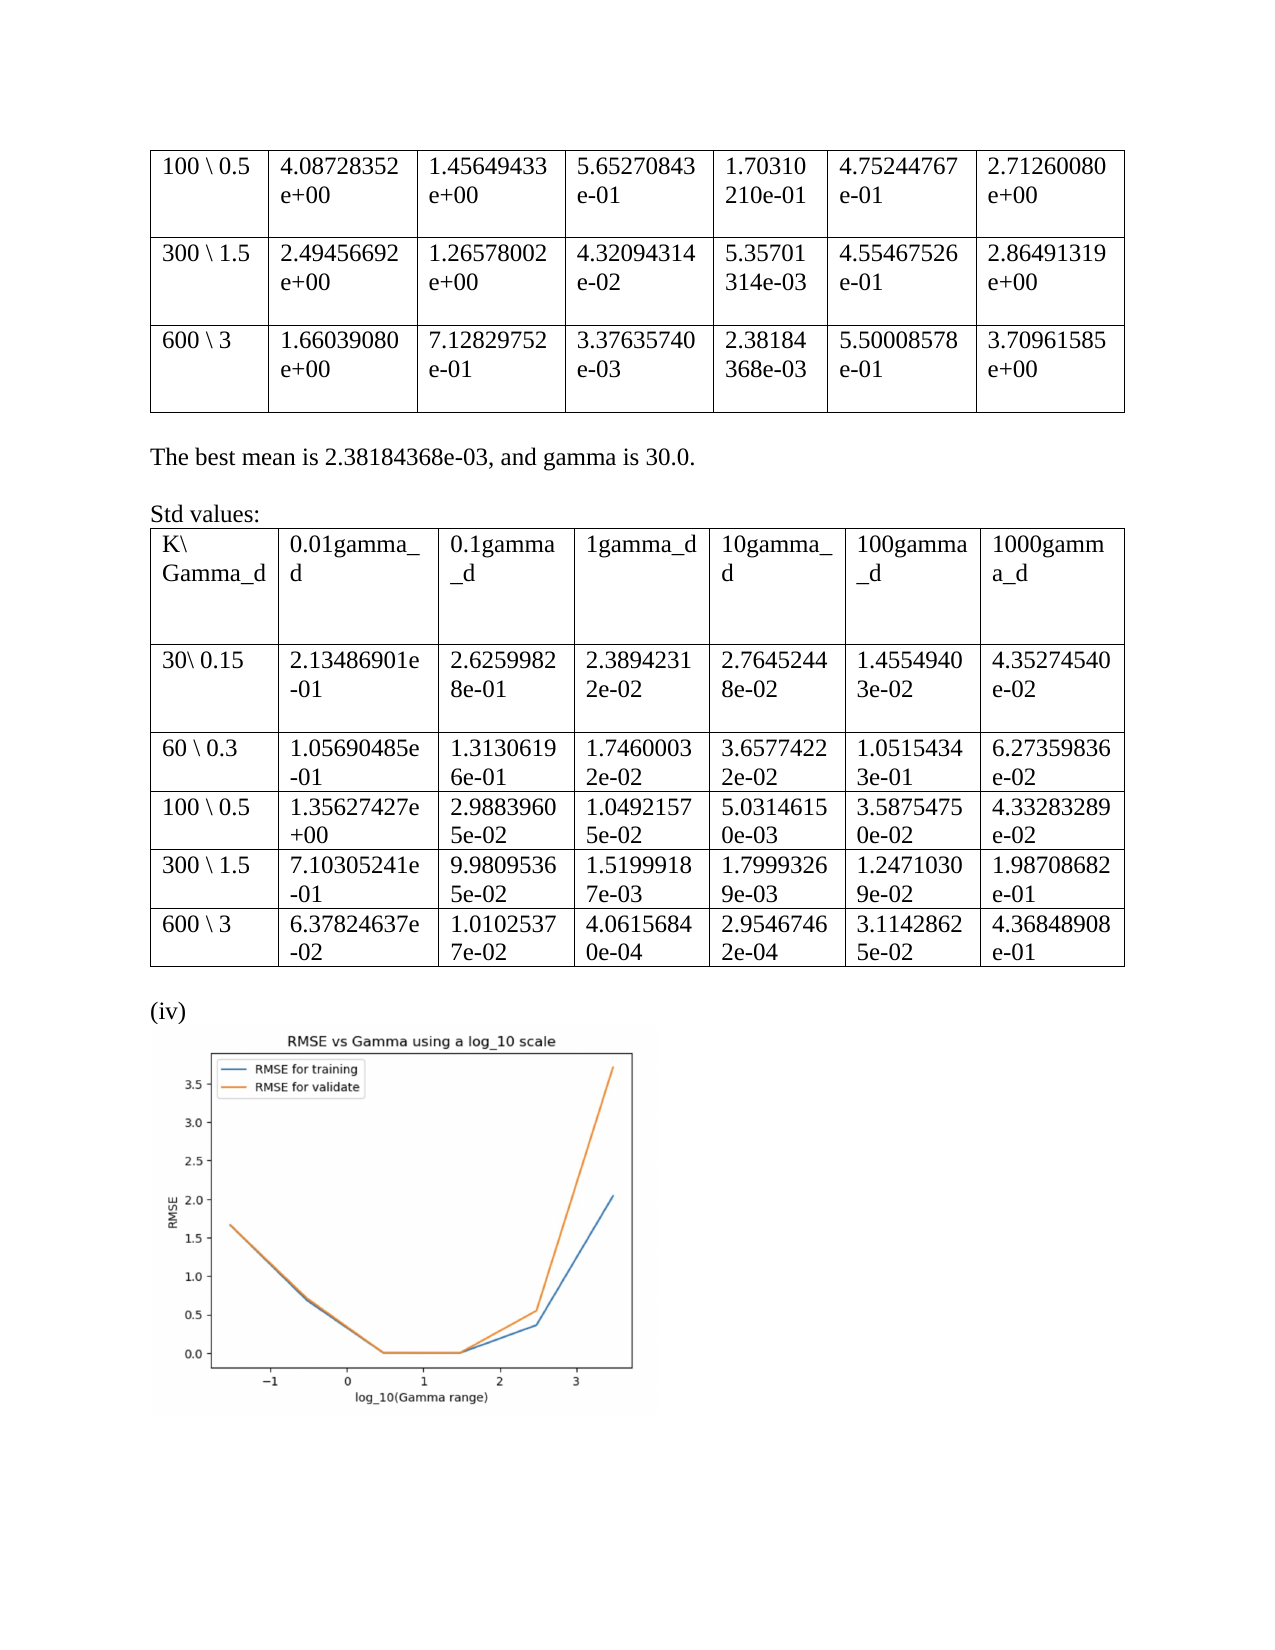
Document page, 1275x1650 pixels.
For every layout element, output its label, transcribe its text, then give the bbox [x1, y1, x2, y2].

table_cell 1.31306196e-01 [439, 733, 574, 791]
table_cell 5.65270843e-01 [566, 151, 713, 237]
table_cell 2.49456692e+00 [269, 238, 417, 324]
table_cell 1.35627427e+00 [279, 792, 438, 849]
table_cell 4.55467526e-01 [828, 238, 976, 324]
table_cell 2.62599828e-01 [439, 645, 574, 732]
table_cell 300 \ 1.5 [151, 850, 278, 908]
table_cell 1.51999187e-03 [575, 850, 709, 908]
table_cell 6.27359836e-02 [981, 733, 1124, 791]
table_cell 2.13486901e-01 [279, 645, 438, 732]
table_cell 1.05690485e-01 [279, 733, 438, 791]
table_cell 1.24710309e-02 [846, 850, 980, 908]
table_cell 3.11428625e-02 [846, 909, 980, 966]
table_cell 100 \ 0.5 [151, 151, 268, 237]
text (iv) [150, 996, 1125, 1025]
table_cell 300 \ 1.5 [151, 238, 268, 324]
table_cell 2.38942312e-02 [575, 645, 709, 732]
table_cell 6.37824637e-02 [279, 909, 438, 966]
table_cell 1.45549403e-02 [846, 645, 980, 732]
table_cell 1.04921575e-02 [575, 792, 709, 849]
table_cell 2.71260080e+00 [977, 151, 1124, 237]
table_cell 9.98095365e-02 [439, 850, 574, 908]
table_header 1gamma_d [575, 529, 709, 644]
table_cell 5.50008578e-01 [828, 326, 976, 412]
table_cell 3.70961585e+00 [977, 326, 1124, 412]
picture [150, 1024, 660, 1415]
table_cell 5.03146150e-03 [710, 792, 845, 849]
table_cell 3.58754750e-02 [846, 792, 980, 849]
text Std values: [150, 499, 1125, 528]
table_cell 2.95467462e-04 [710, 909, 845, 966]
table_cell 3.65774222e-02 [710, 733, 845, 791]
table_cell 4.75244767e-01 [828, 151, 976, 237]
table_header 0.01gamma_d [279, 529, 438, 644]
table_cell 2.76452448e-02 [710, 645, 845, 732]
table_cell 30\ 0.15 [151, 645, 278, 732]
table_cell 4.35274540e-02 [981, 645, 1124, 732]
table_cell 2.86491319e+00 [977, 238, 1124, 324]
table_cell 100 \ 0.5 [151, 792, 278, 849]
table_cell 1.45649433e+00 [418, 151, 565, 237]
table_cell 7.12829752e-01 [418, 326, 565, 412]
text The best mean is 2.38184368e-03, and gamma is 30.0. [150, 442, 1125, 470]
table_cell 3.37635740e-03 [566, 326, 713, 412]
table_cell 1.74600032e-02 [575, 733, 709, 791]
table_cell 1.66039080e+00 [269, 326, 417, 412]
table_header 10gamma_d [710, 529, 845, 644]
table_cell 1.79993269e-03 [710, 850, 845, 908]
table_cell 1.98708682e-01 [981, 850, 1124, 908]
table_header 1000gamma_d [981, 529, 1124, 644]
table_cell 60 \ 0.3 [151, 733, 278, 791]
table_cell 4.08728352e+00 [269, 151, 417, 237]
table_cell 2.38184368e-03 [714, 326, 827, 412]
table_header K\Gamma_d [151, 529, 278, 644]
table_cell 7.10305241e-01 [279, 850, 438, 908]
table_cell 1.26578002e+00 [418, 238, 565, 324]
table_cell 2.98839605e-02 [439, 792, 574, 849]
table_cell 1.05154343e-01 [846, 733, 980, 791]
table_cell 4.33283289e-02 [981, 792, 1124, 849]
table_cell 1.70310210e-01 [714, 151, 827, 237]
table_cell 4.06156840e-04 [575, 909, 709, 966]
table_cell 4.36848908e-01 [981, 909, 1124, 966]
table_header 100gamma_d [846, 529, 980, 644]
table_header 0.1gamma_d [439, 529, 574, 644]
table_cell 600 \ 3 [151, 909, 278, 966]
table_cell 600 \ 3 [151, 326, 268, 412]
table_cell 1.01025377e-02 [439, 909, 574, 966]
table_cell 4.32094314e-02 [566, 238, 713, 324]
table_cell 5.35701314e-03 [714, 238, 827, 324]
